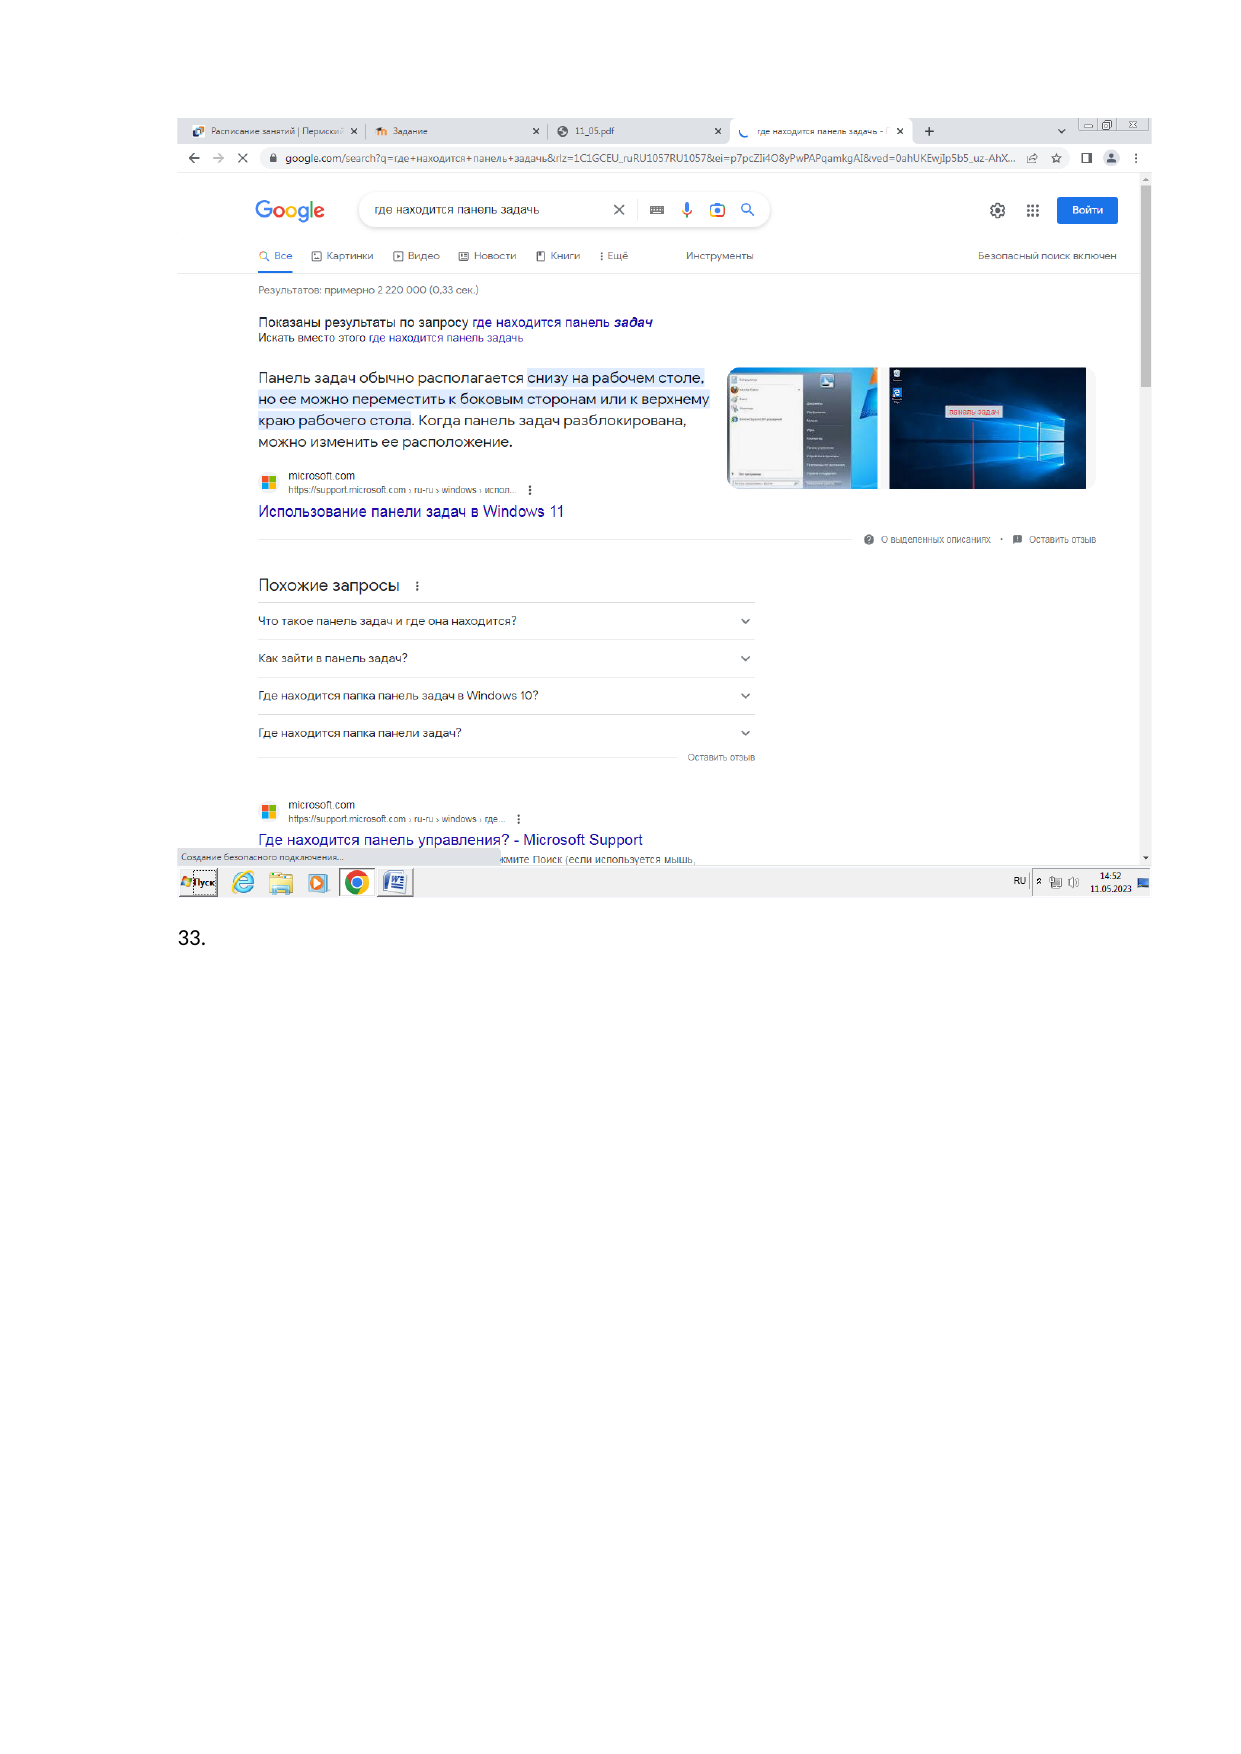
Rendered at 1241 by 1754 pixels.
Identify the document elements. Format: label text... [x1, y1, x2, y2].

text 33. [177, 923, 1152, 951]
picture [177, 118, 1152, 898]
